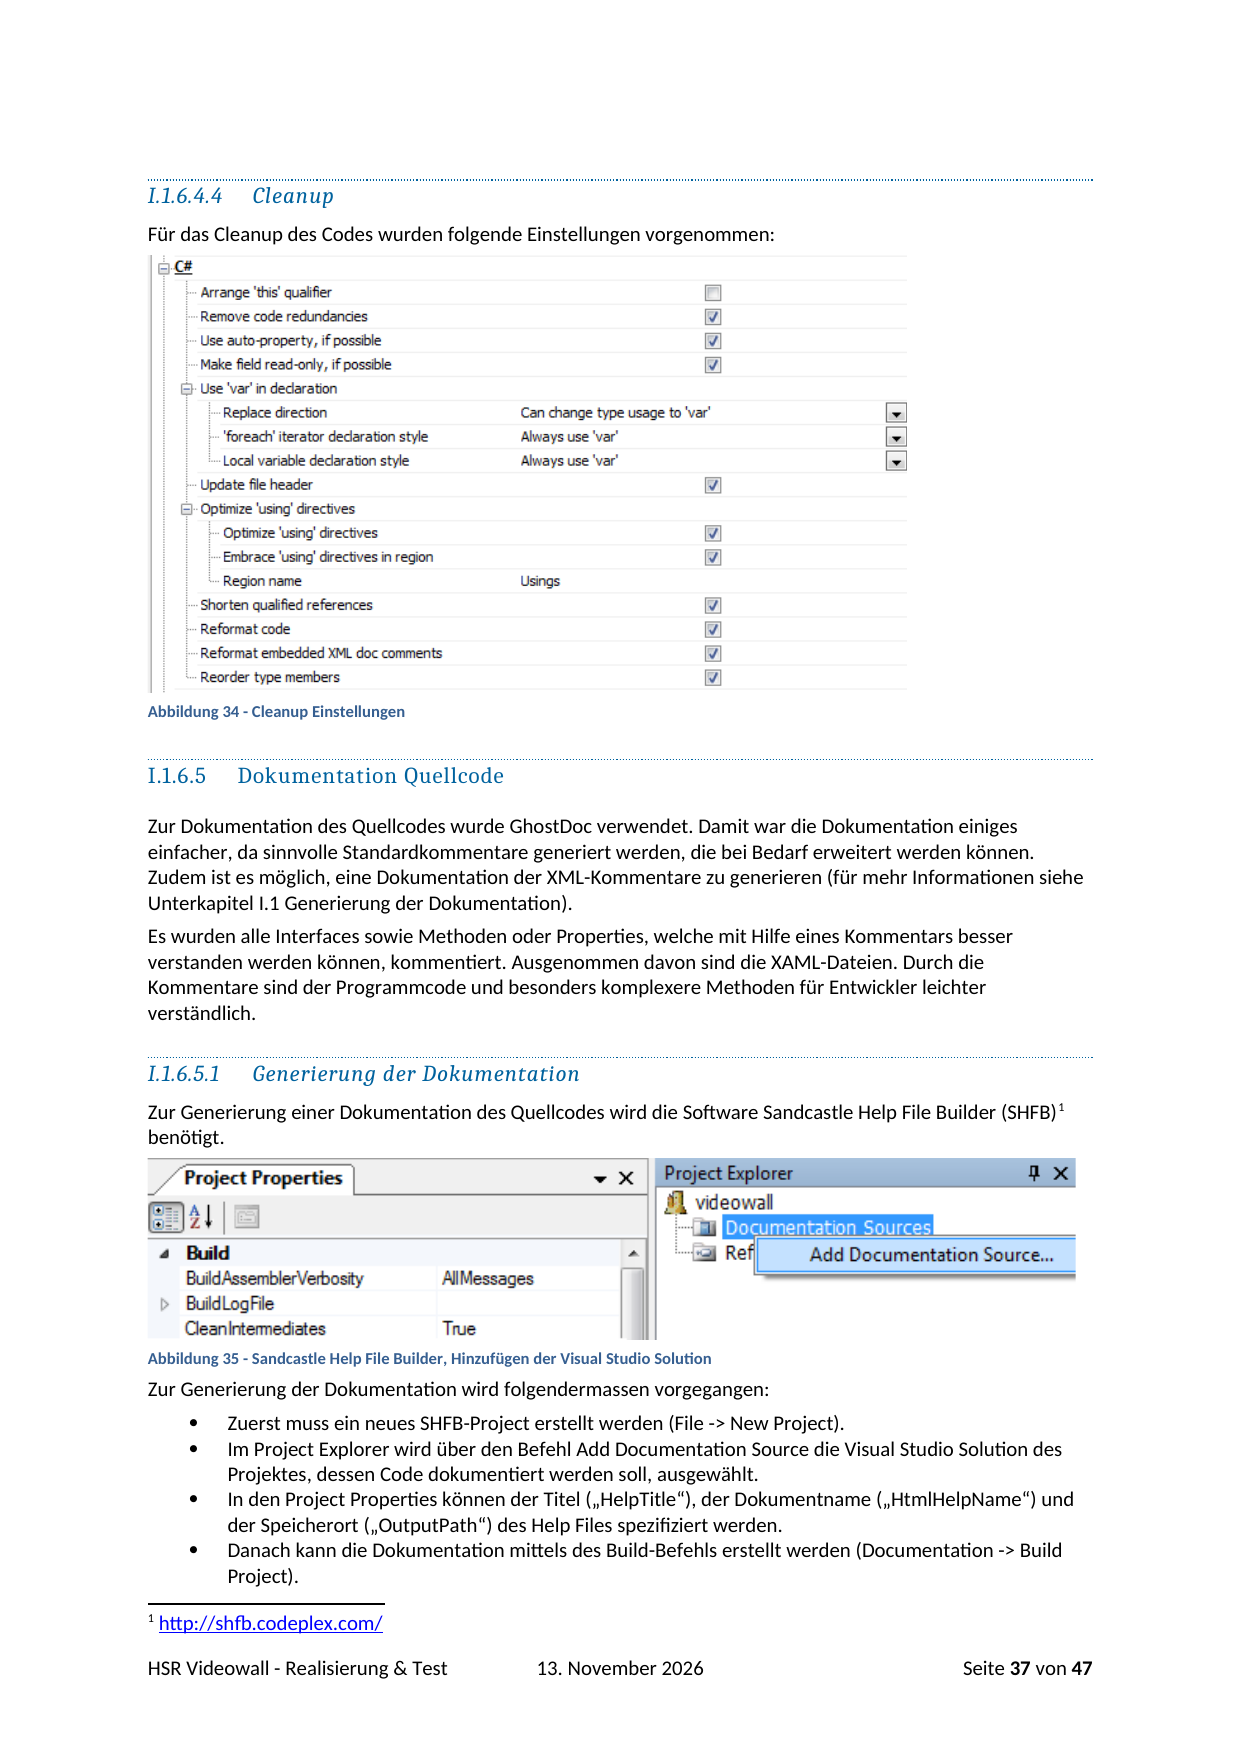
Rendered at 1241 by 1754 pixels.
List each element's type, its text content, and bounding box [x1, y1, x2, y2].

subtitle Cleanup [148, 179, 1093, 209]
list In den Project Properties können der Titel („HelpTitle“), der Dokumentname („HtmlHelpName“) und der Speicherort („OutputPath“) des Help Files spezifiziert werden. [190, 1487, 1093, 1537]
list Zuerst muss ein neues SHFB-Project erstellt werden (File -> New Project). [190, 1410, 1093, 1436]
text Zur Generierung der Dokumentation wird folgendermassen vorgegangen: [148, 1377, 1093, 1402]
subtitle Dokumentation Quellcode [148, 759, 1093, 789]
subtitle Generierung der Dokumentation [148, 1057, 1093, 1087]
text Für das Cleanup des Codes wurden folgende Einstellungen vorgenommen: [148, 221, 1093, 247]
list Danach kann die Dokumentation mittels des Build-Befehls erstellt werden (Documentation -> Build Project). [190, 1537, 1093, 1588]
text Zur Dokumentation des Quellcodes wurde GhostDoc verwendet. Damit war die Dokumentation einiges einfacher, da sinnvolle Standardkommentare generiert werden, die bei Bedarf erweitert werden können. Zudem ist es möglich, eine Dokumentation der XML-Kommentare zu generieren (für mehr Informationen siehe Unterkapitel I.1 Generierung der Dokumentation). [148, 814, 1093, 915]
picture [147, 1158, 1076, 1340]
text Zur Generierung einer Dokumentation des Quellcodes wird die Software Sandcastle Help File Builder (SHFB) benötigt. [148, 1099, 1093, 1150]
text Es wurden alle Interfaces sowie Methoden oder Properties, welche mit Hilfe eines Kommentars besser verstanden werden können, kommentiert. Ausgenommen davon sind die XAML-Dateien. Durch die Kommentare sind der Programmcode und besonders komplexere Methoden für Entwickler leichter verständlich. [148, 924, 1093, 1025]
picture [147, 255, 907, 693]
list Im Project Explorer wird über den Befehl Add Documentation Source die Visual Studio Solution des Projektes, dessen Code dokumentiert werden soll, ausgewählt. [190, 1436, 1093, 1487]
